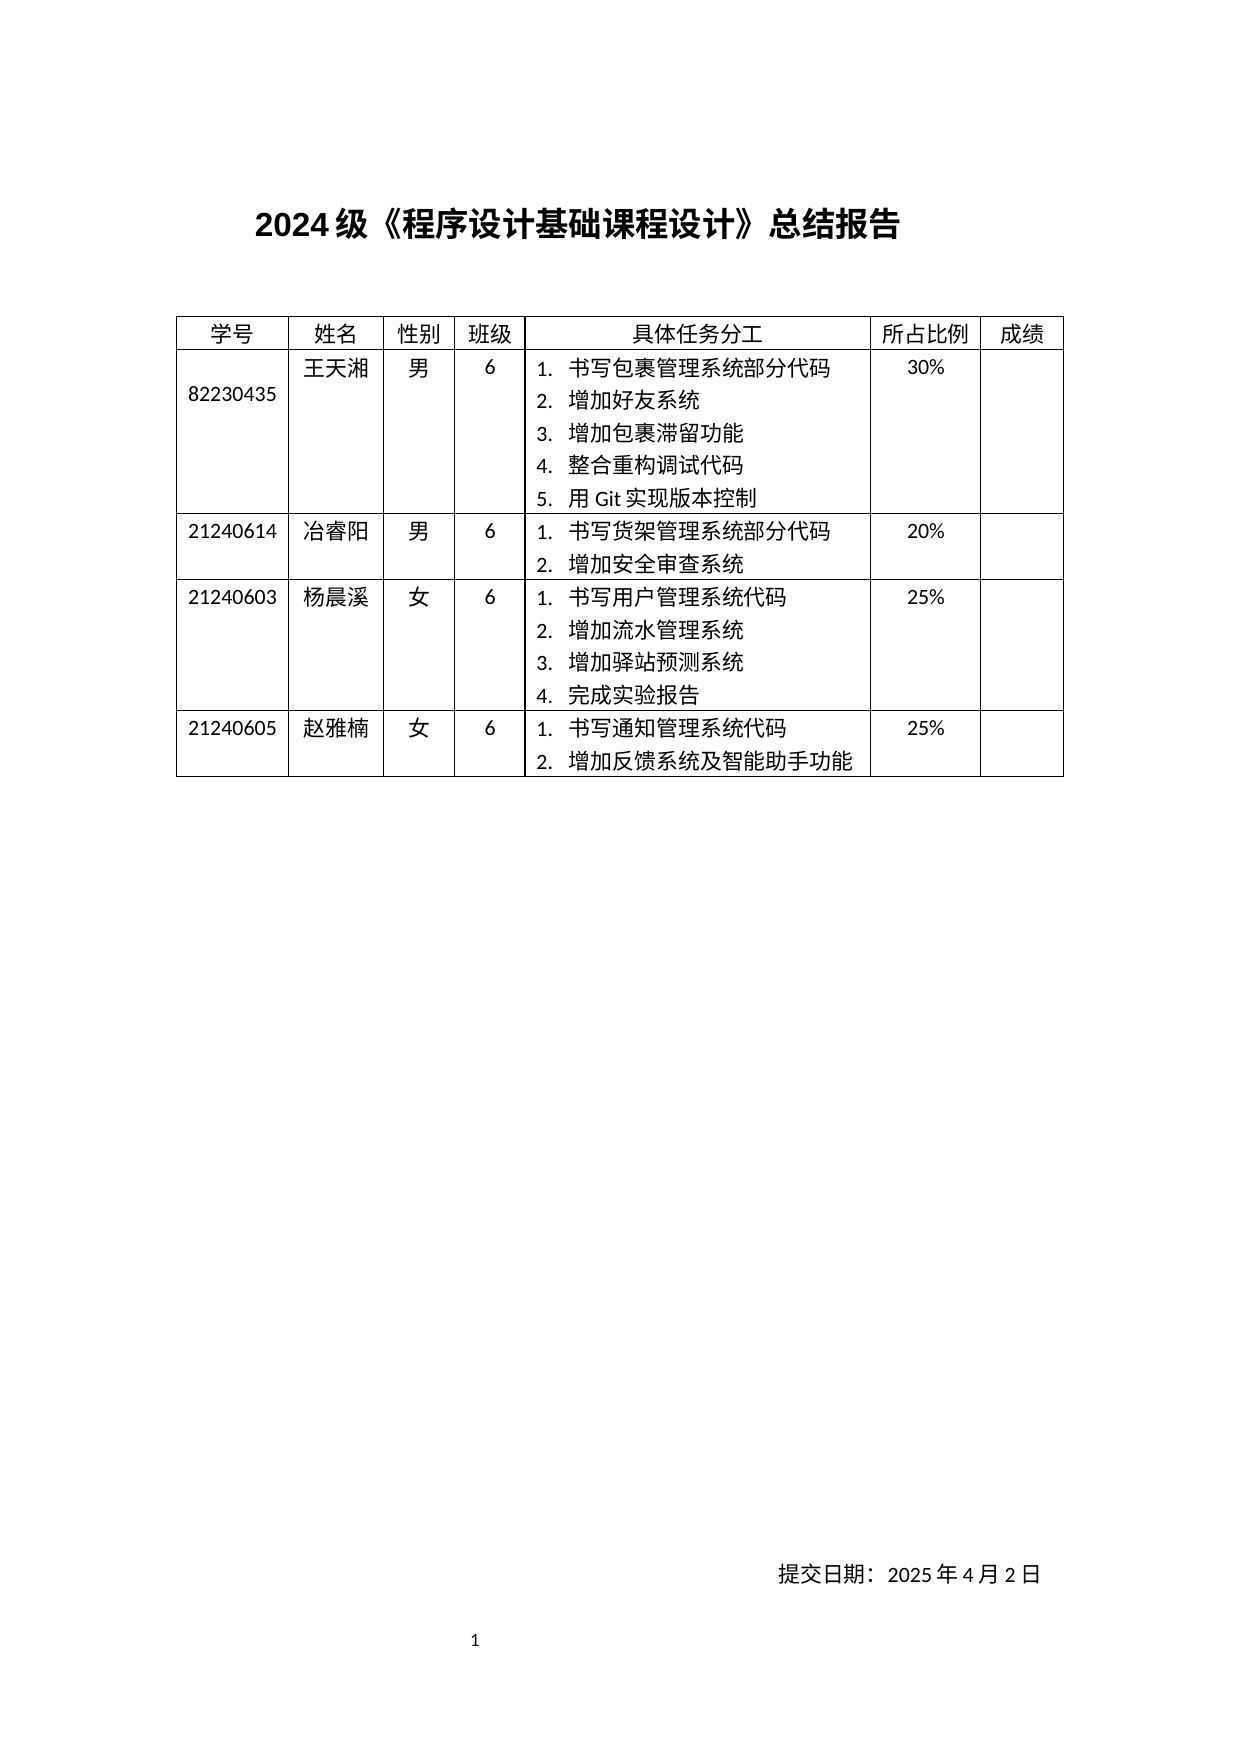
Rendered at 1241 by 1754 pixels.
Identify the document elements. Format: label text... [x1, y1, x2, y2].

table_header 姓名 [289, 317, 383, 349]
table_cell 书写货架管理系统部分代码 增加安全审查系统 [526, 514, 870, 579]
table_cell 25% [871, 580, 980, 710]
table_header 班级 [455, 317, 524, 349]
table_cell 6 [455, 350, 524, 513]
table_header 具体任务分工 [526, 317, 870, 349]
table_header 所占比例 [871, 317, 980, 349]
table_cell 21240614 [177, 514, 288, 579]
table_cell 6 [455, 514, 524, 579]
table_cell 6 [455, 711, 524, 776]
table_cell 82230435 [177, 350, 288, 513]
table_cell 男 [384, 350, 454, 513]
table_cell 女 [384, 711, 454, 776]
table_cell [981, 514, 1063, 579]
table_cell 书写通知管理系统代码 增加反馈系统及智能助手功能 [526, 711, 870, 776]
table_header 学号 [177, 317, 288, 349]
text 提交日期：2025年4月2日 [187, 1557, 1053, 1589]
table_cell 王天湘 [289, 350, 383, 513]
table_header 性别 [384, 317, 454, 349]
table_cell 赵雅楠 [289, 711, 383, 776]
table_cell 21240603 [177, 580, 288, 710]
table_cell [981, 711, 1063, 776]
table_cell 20% [871, 514, 980, 579]
table_cell 冶睿阳 [289, 514, 383, 579]
table_cell 女 [384, 580, 454, 710]
table_cell 25% [871, 711, 980, 776]
table_cell 杨晨溪 [289, 580, 383, 710]
table_cell 6 [455, 580, 524, 710]
table_cell 书写包裹管理系统部分代码 增加好友系统 增加包裹滞留功能 整合重构调试代码 用Git实现版本控制 [526, 350, 870, 513]
table_cell 30% [871, 350, 980, 513]
table_cell 21240605 [177, 711, 288, 776]
table_cell [981, 350, 1063, 513]
table_cell 书写用户管理系统代码 增加流水管理系统 增加驿站预测系统 完成实验报告 [526, 580, 870, 710]
table_cell [981, 580, 1063, 710]
subtitle 2024级《程序设计基础课程设计》总结报告 [187, 189, 1053, 254]
table_cell 男 [384, 514, 454, 579]
table_header 成绩 [981, 317, 1063, 349]
